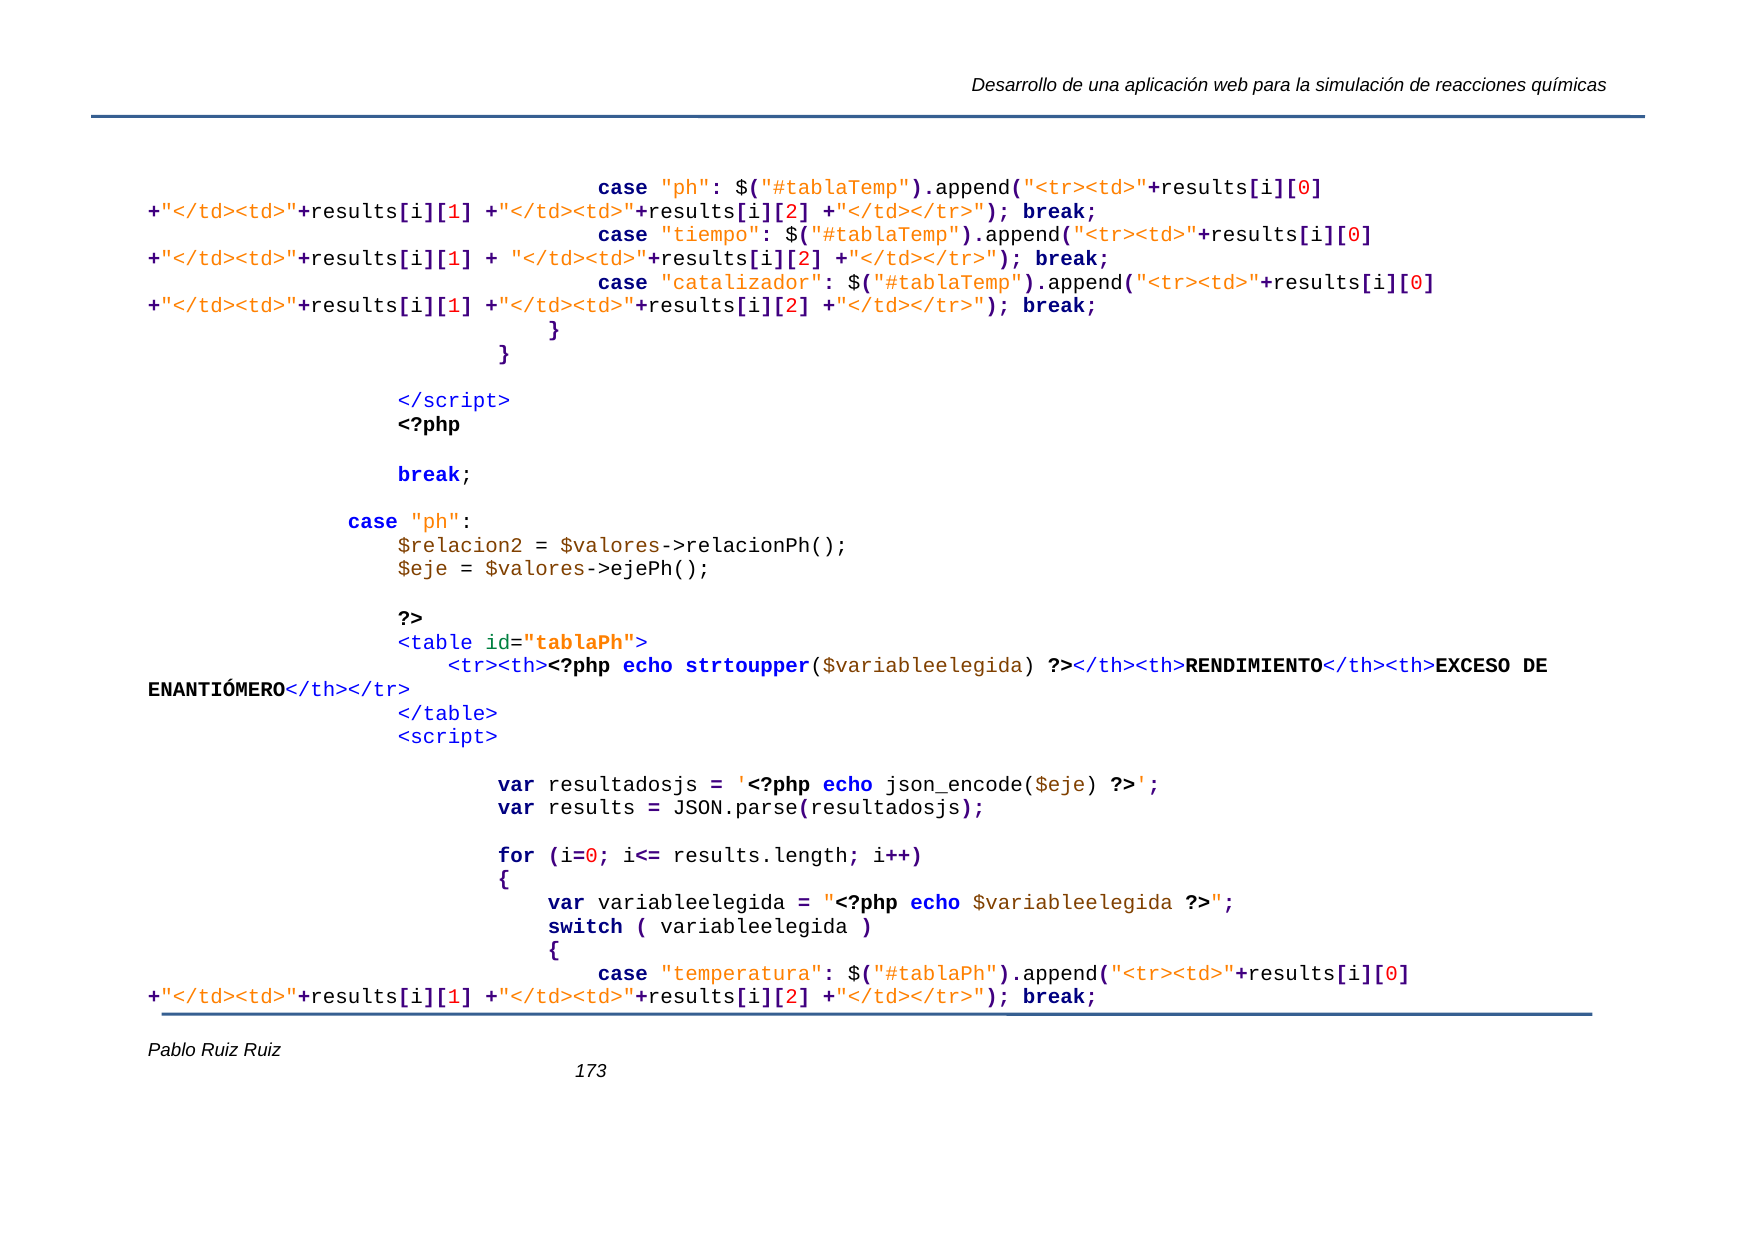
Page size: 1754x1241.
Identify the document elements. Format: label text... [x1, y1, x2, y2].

text var results = JSON.parse(resultadosjs); [148, 797, 1606, 821]
text break; [148, 464, 1606, 487]
text </script> [148, 390, 1606, 414]
text case "temperatura": $("#tablaPh").append("<tr><td>"+results[i][0] +"</td><td>"+results[i][1] +"</td><td>"+results[i][2] +"</td></tr>"); break; [148, 963, 1606, 1010]
text $relacion2 = $valores->relacionPh(); [148, 534, 1606, 558]
text { [148, 939, 1606, 963]
text <?php [148, 414, 1606, 437]
text switch ( variableelegida ) [148, 916, 1606, 939]
text ?> [148, 608, 1606, 632]
text var resultadosjs = '<?php echo json_encode($eje) ?>'; [148, 774, 1606, 797]
text } [148, 343, 1606, 366]
text case "catalizador": $("#tablaTemp").append("<tr><td>"+results[i][0] +"</td><td>"+results[i][1] +"</td><td>"+results[i][2] +"</td></tr>"); break; [148, 272, 1606, 319]
text </table> [148, 703, 1606, 726]
text { [148, 868, 1606, 892]
text } [148, 319, 1606, 343]
text case "tiempo": $("#tablaTemp").append("<tr><td>"+results[i][0] +"</td><td>"+results[i][1] + "</td><td>"+results[i][2] +"</td></tr>"); break; [148, 224, 1606, 272]
text var variableelegida = "<?php echo $variableelegida ?>"; [148, 892, 1606, 916]
text for (i=0; i<= results.length; i++) [148, 845, 1606, 868]
text <tr><th><?php echo strtoupper($variableelegida) ?></th><th>RENDIMIENTO</th><th>EXCESO DE ENANTIÓMERO</th></tr> [148, 656, 1606, 703]
text <table id="tablaPh"> [148, 632, 1606, 656]
text case "ph": [148, 511, 1606, 534]
text $eje = $valores->ejePh(); [148, 558, 1606, 582]
text case "ph": $("#tablaTemp").append("<tr><td>"+results[i][0] +"</td><td>"+results[i][1] +"</td><td>"+results[i][2] +"</td></tr>"); break; [148, 177, 1606, 224]
text <script> [148, 726, 1606, 750]
